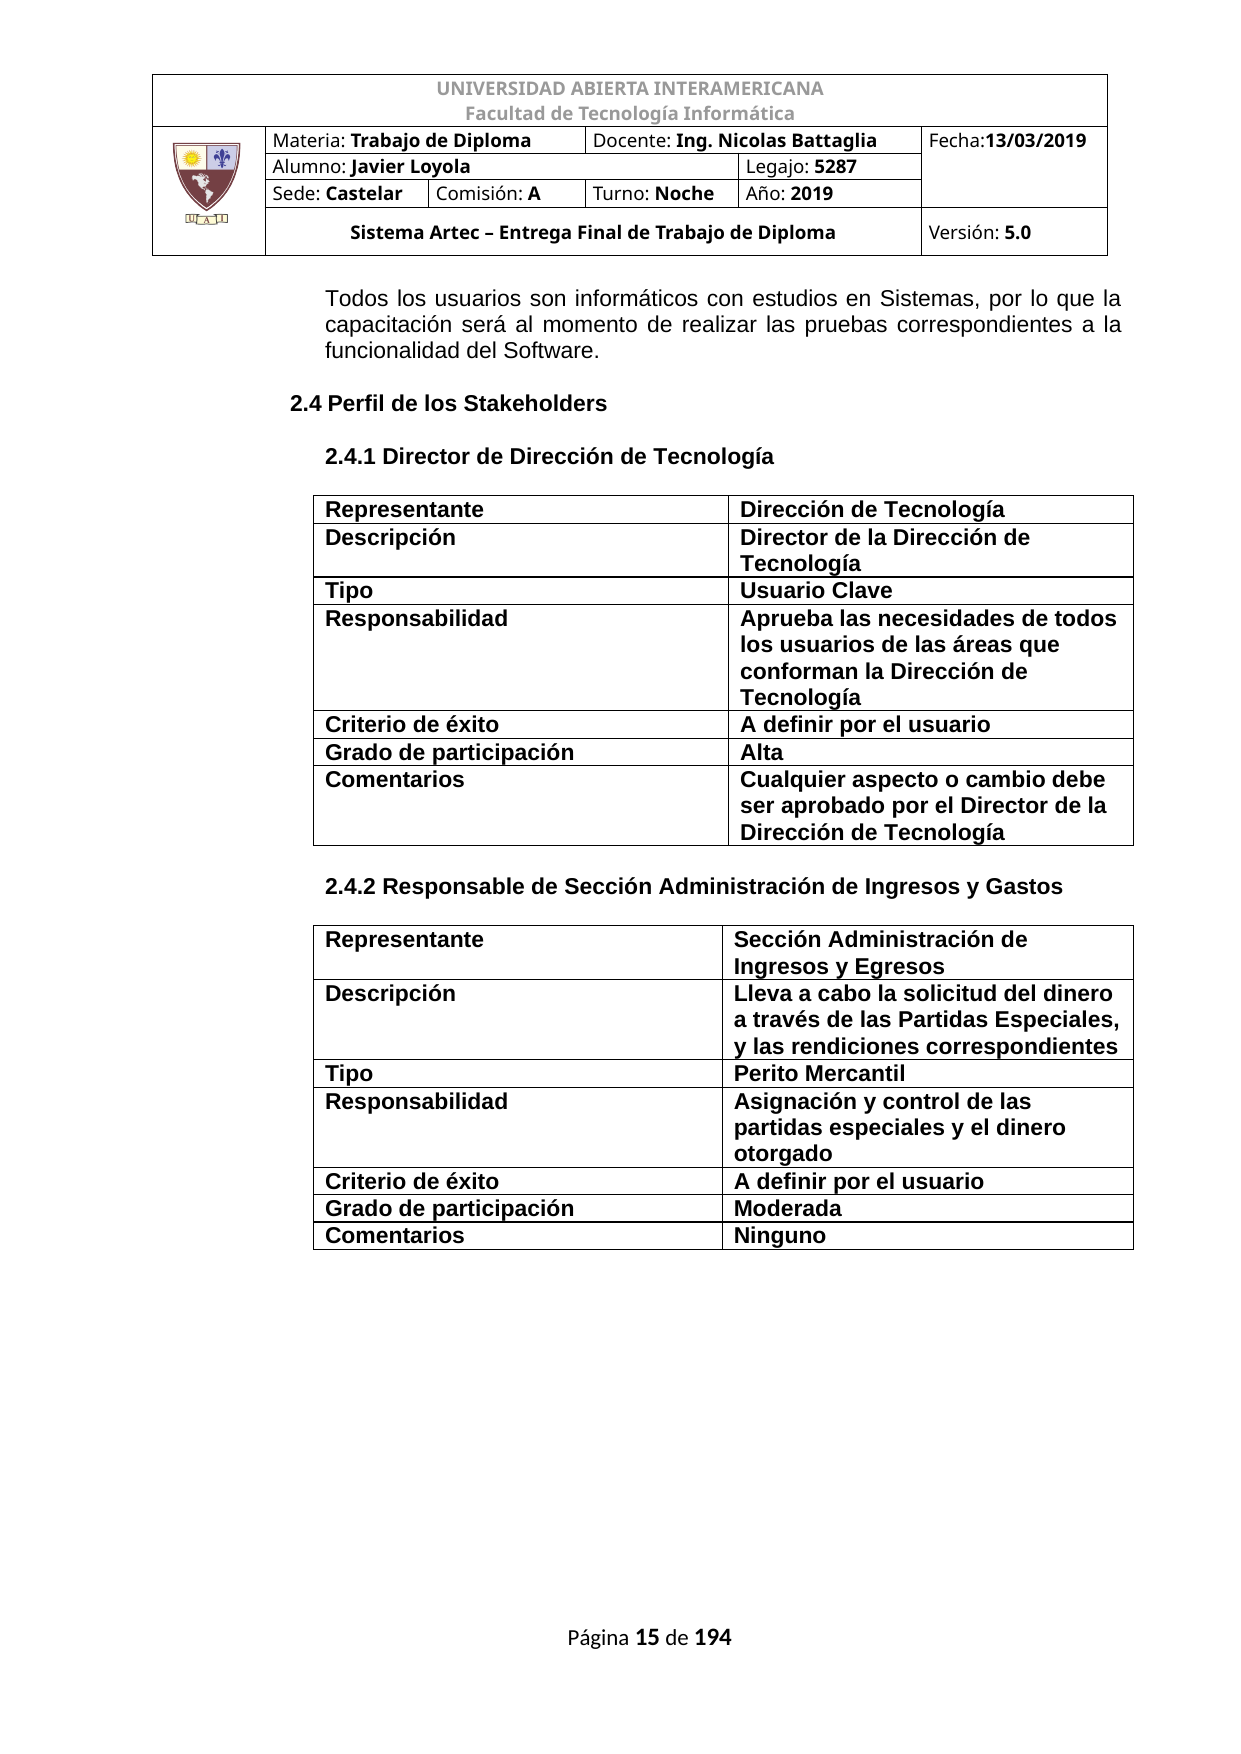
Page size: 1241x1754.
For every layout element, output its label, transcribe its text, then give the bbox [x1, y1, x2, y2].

text Todos los usuarios son informáticos con estudios en Sistemas, por lo que la capacitación será al momento de realizar las pruebas correspondientes a la funcionalidad del Software. [325, 284, 1122, 363]
picture [157, 136, 257, 228]
table_cell Alta [729, 739, 1133, 765]
table_cell Cualquier aspecto o cambio debe ser aprobado por el Director de la Dirección de Tecnología [729, 766, 1133, 845]
table_cell A definir por el usuario [723, 1168, 1133, 1194]
text 2.4.1 Director de Dirección de Tecnología [325, 443, 1122, 469]
table_cell Grado de participación [314, 1195, 722, 1221]
table_cell Comentarios [314, 1223, 722, 1249]
table_cell Lleva a cabo la solicitud del dinero a través de las Partidas Especiales, y las rendiciones correspondientes [723, 980, 1133, 1059]
table_cell Asignación y control de las partidas especiales y el dinero otorgado [723, 1088, 1133, 1167]
table_cell Ninguno [723, 1223, 1133, 1249]
table_cell Usuario Clave [729, 578, 1133, 604]
table_cell A definir por el usuario [729, 711, 1133, 738]
list Perfil de los Stakeholders [290, 390, 1122, 416]
table_cell Comentarios [314, 766, 728, 845]
table_cell Responsabilidad [314, 605, 728, 710]
table_header Representante [314, 496, 728, 523]
table_header Representante [314, 926, 722, 979]
table_cell Perito Mercantil [723, 1060, 1133, 1087]
text 2.4.2 Responsable de Sección Administración de Ingresos y Gastos [325, 873, 1122, 899]
table_cell Grado de participación [314, 739, 728, 765]
table_header Sección Administración de Ingresos y Egresos [723, 926, 1133, 979]
table_cell Director de la Dirección de Tecnología [729, 524, 1133, 576]
table_cell Descripción [314, 980, 722, 1059]
table_cell Moderada [723, 1195, 1133, 1221]
table_cell Tipo [314, 1060, 722, 1087]
table_cell Criterio de éxito [314, 711, 728, 738]
table_cell Aprueba las necesidades de todos los usuarios de las áreas que conforman la Dirección de Tecnología [729, 605, 1133, 710]
table_cell Descripción [314, 524, 728, 576]
table_cell Responsabilidad [314, 1088, 722, 1167]
table_cell Tipo [314, 578, 728, 604]
table_cell Criterio de éxito [314, 1168, 722, 1194]
table_header Dirección de Tecnología [729, 496, 1133, 523]
